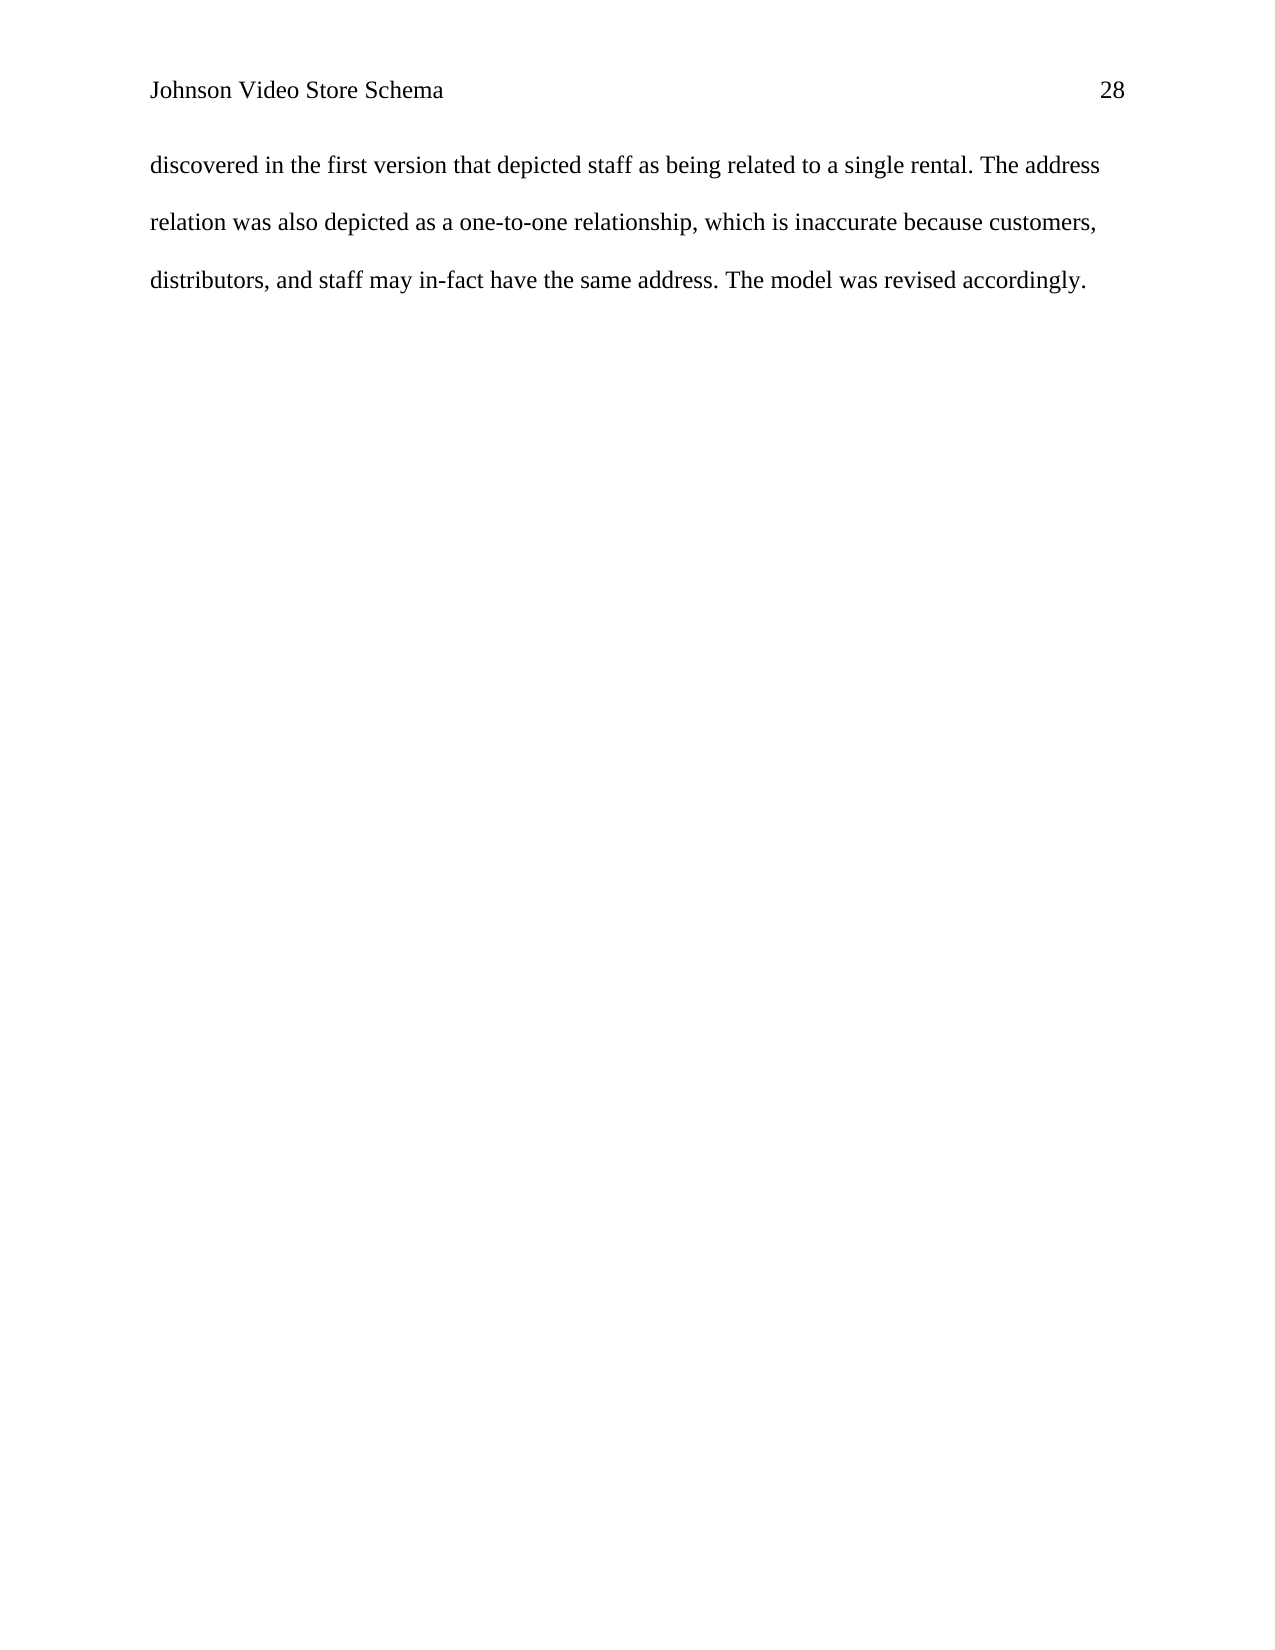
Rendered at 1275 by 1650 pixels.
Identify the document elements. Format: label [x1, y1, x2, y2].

text [150, 150, 1125, 294]
